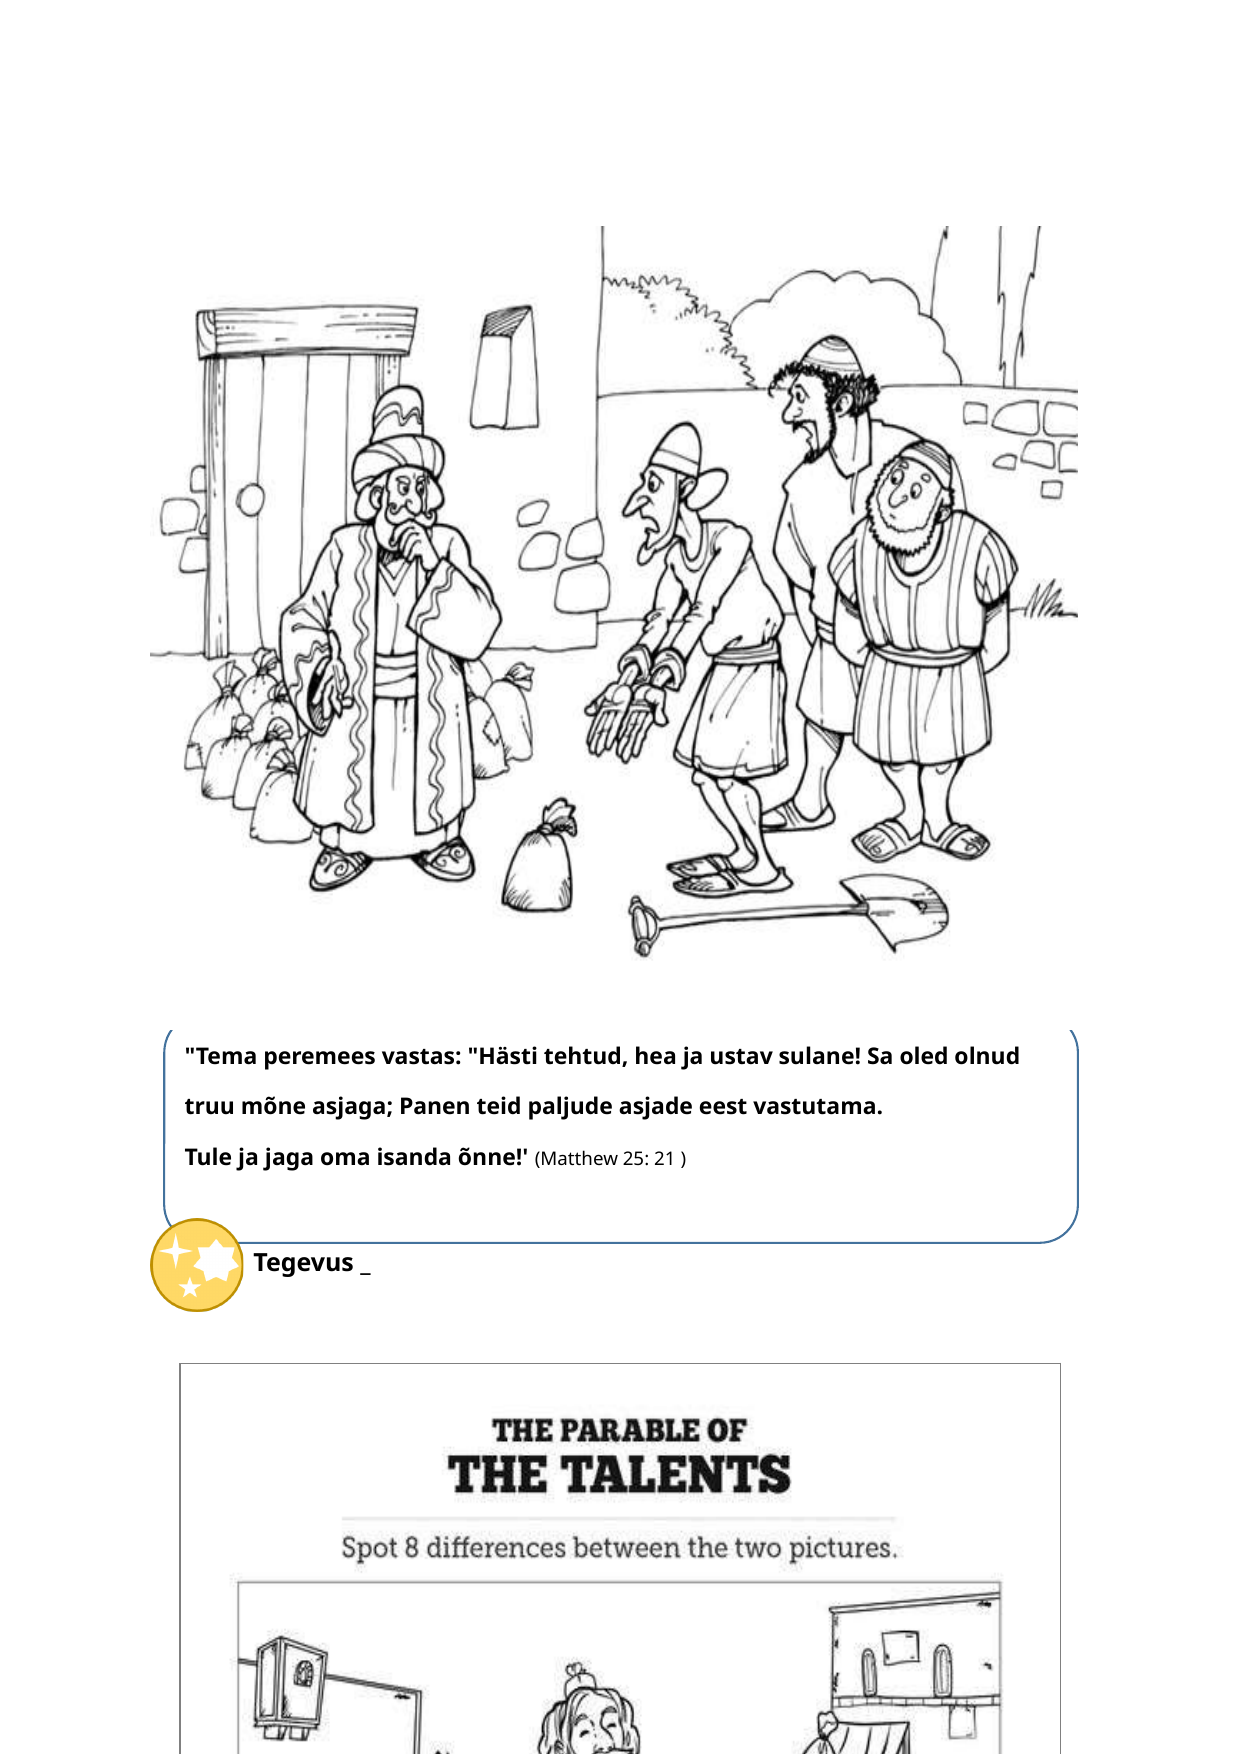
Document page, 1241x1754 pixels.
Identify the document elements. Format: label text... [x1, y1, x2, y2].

picture [150, 226, 1078, 1030]
text truu mõne asjaga; Panen teid paljude asjade eest vastutama. [150, 1090, 1090, 1121]
text Tegevus _ [244, 1244, 1090, 1278]
text Tule ja jaga oma isanda õnne!' (Matthew 25: 21 ) [150, 1141, 1090, 1172]
text "Tema peremees vastas: "Hästi tehtud, hea ja ustav sulane! Sa oled olnud [150, 1040, 1090, 1071]
picture [181, 1364, 1060, 1754]
picture [150, 1218, 244, 1312]
